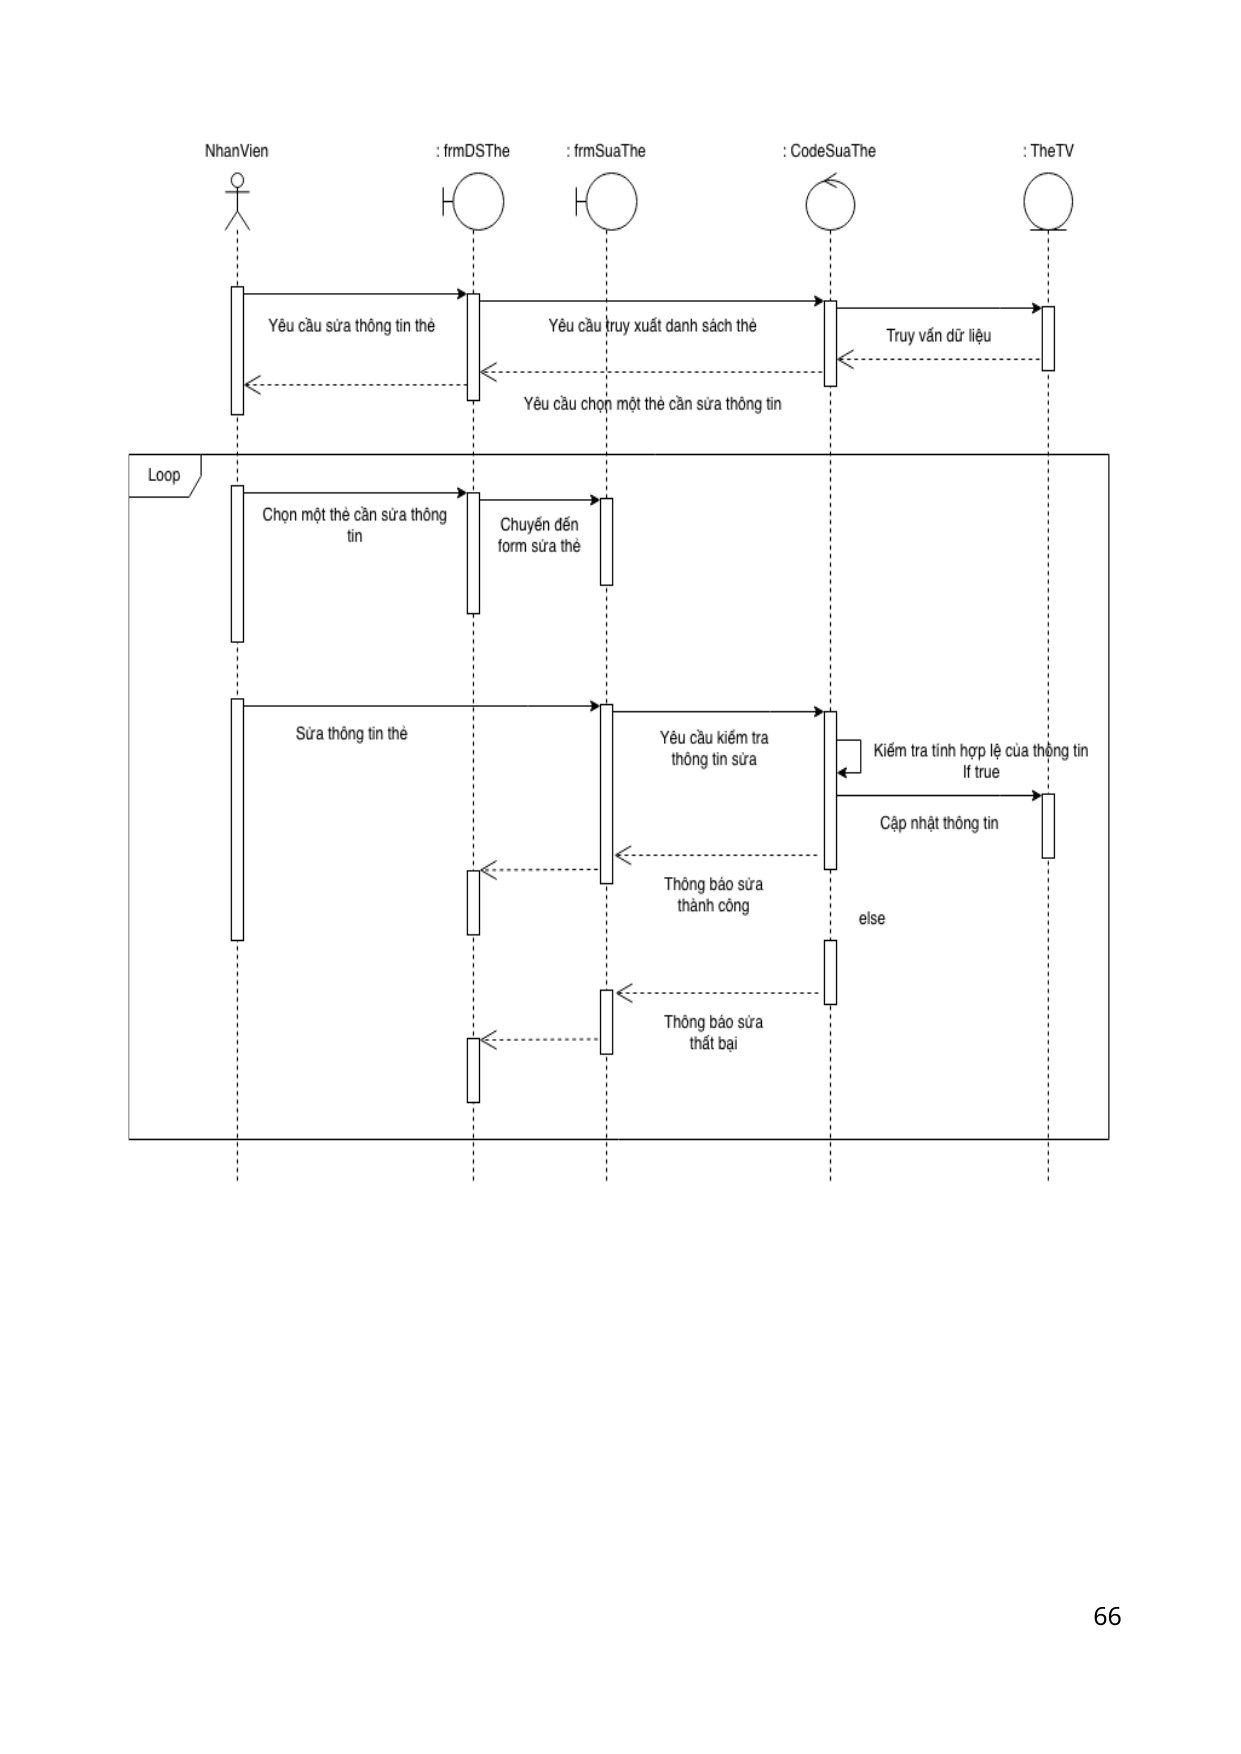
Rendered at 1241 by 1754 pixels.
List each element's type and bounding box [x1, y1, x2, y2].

picture [128, 131, 1112, 1183]
